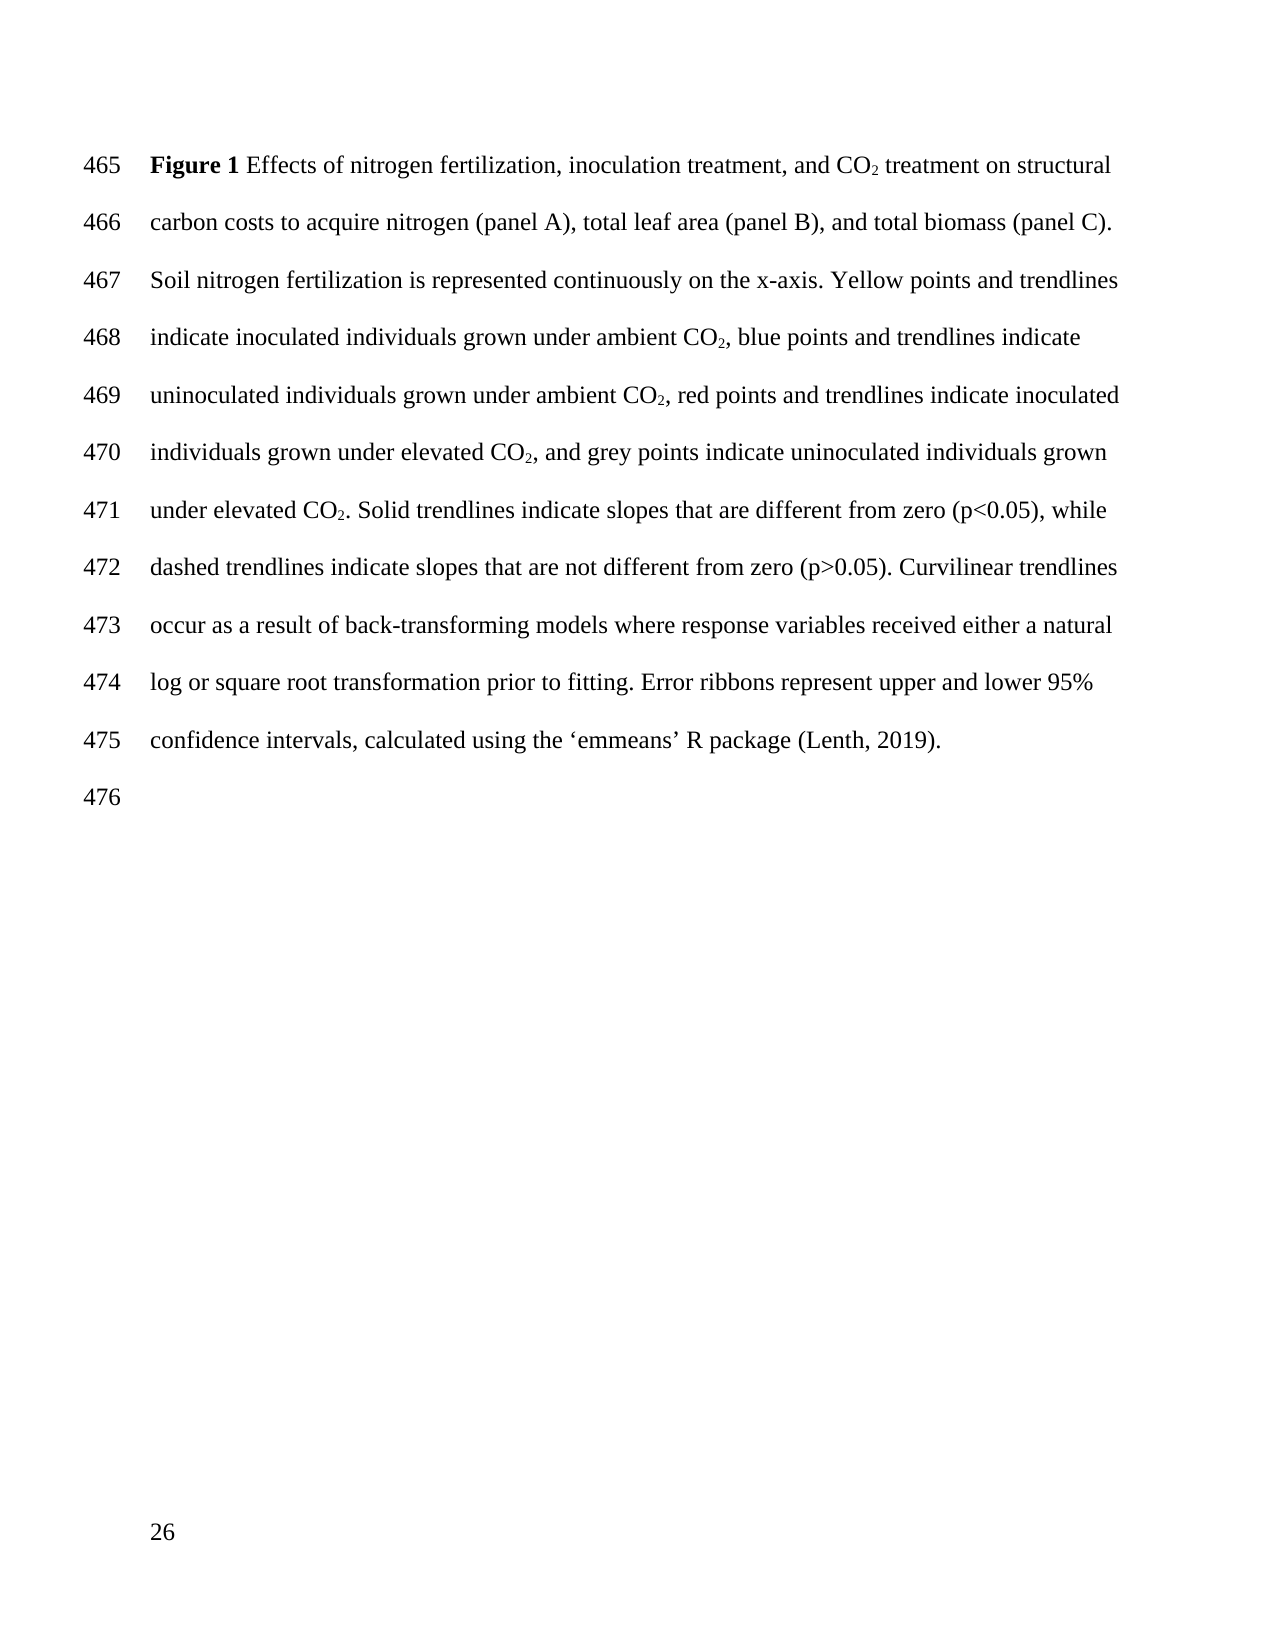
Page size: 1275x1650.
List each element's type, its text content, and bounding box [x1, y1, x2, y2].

text Figure 1 Effects of nitrogen fertilization, inoculation treatment, and CO2 treatment on structural carbon costs to acquire nitrogen (panel A), total leaf area (panel B), and total biomass (panel C). Soil nitrogen fertilization is represented continuously on the x-axis. Yellow points and trendlines indicate inoculated individuals grown under ambient CO2, blue points and trendlines indicate uninoculated individuals grown under ambient CO2, red points and trendlines indicate inoculated individuals grown under elevated CO2, and grey points indicate uninoculated individuals grown under elevated CO2. Solid trendlines indicate slopes that are different from zero (p<0.05), while dashed trendlines indicate slopes that are not different from zero (p>0.05). Curvilinear trendlines occur as a result of back-transforming models where response variables received either a natural log or square root transformation prior to fitting. Error ribbons represent upper and lower 95% confidence intervals, calculated using the ‘emmeans’ R package (Lenth, 2019). [150, 150, 1125, 754]
